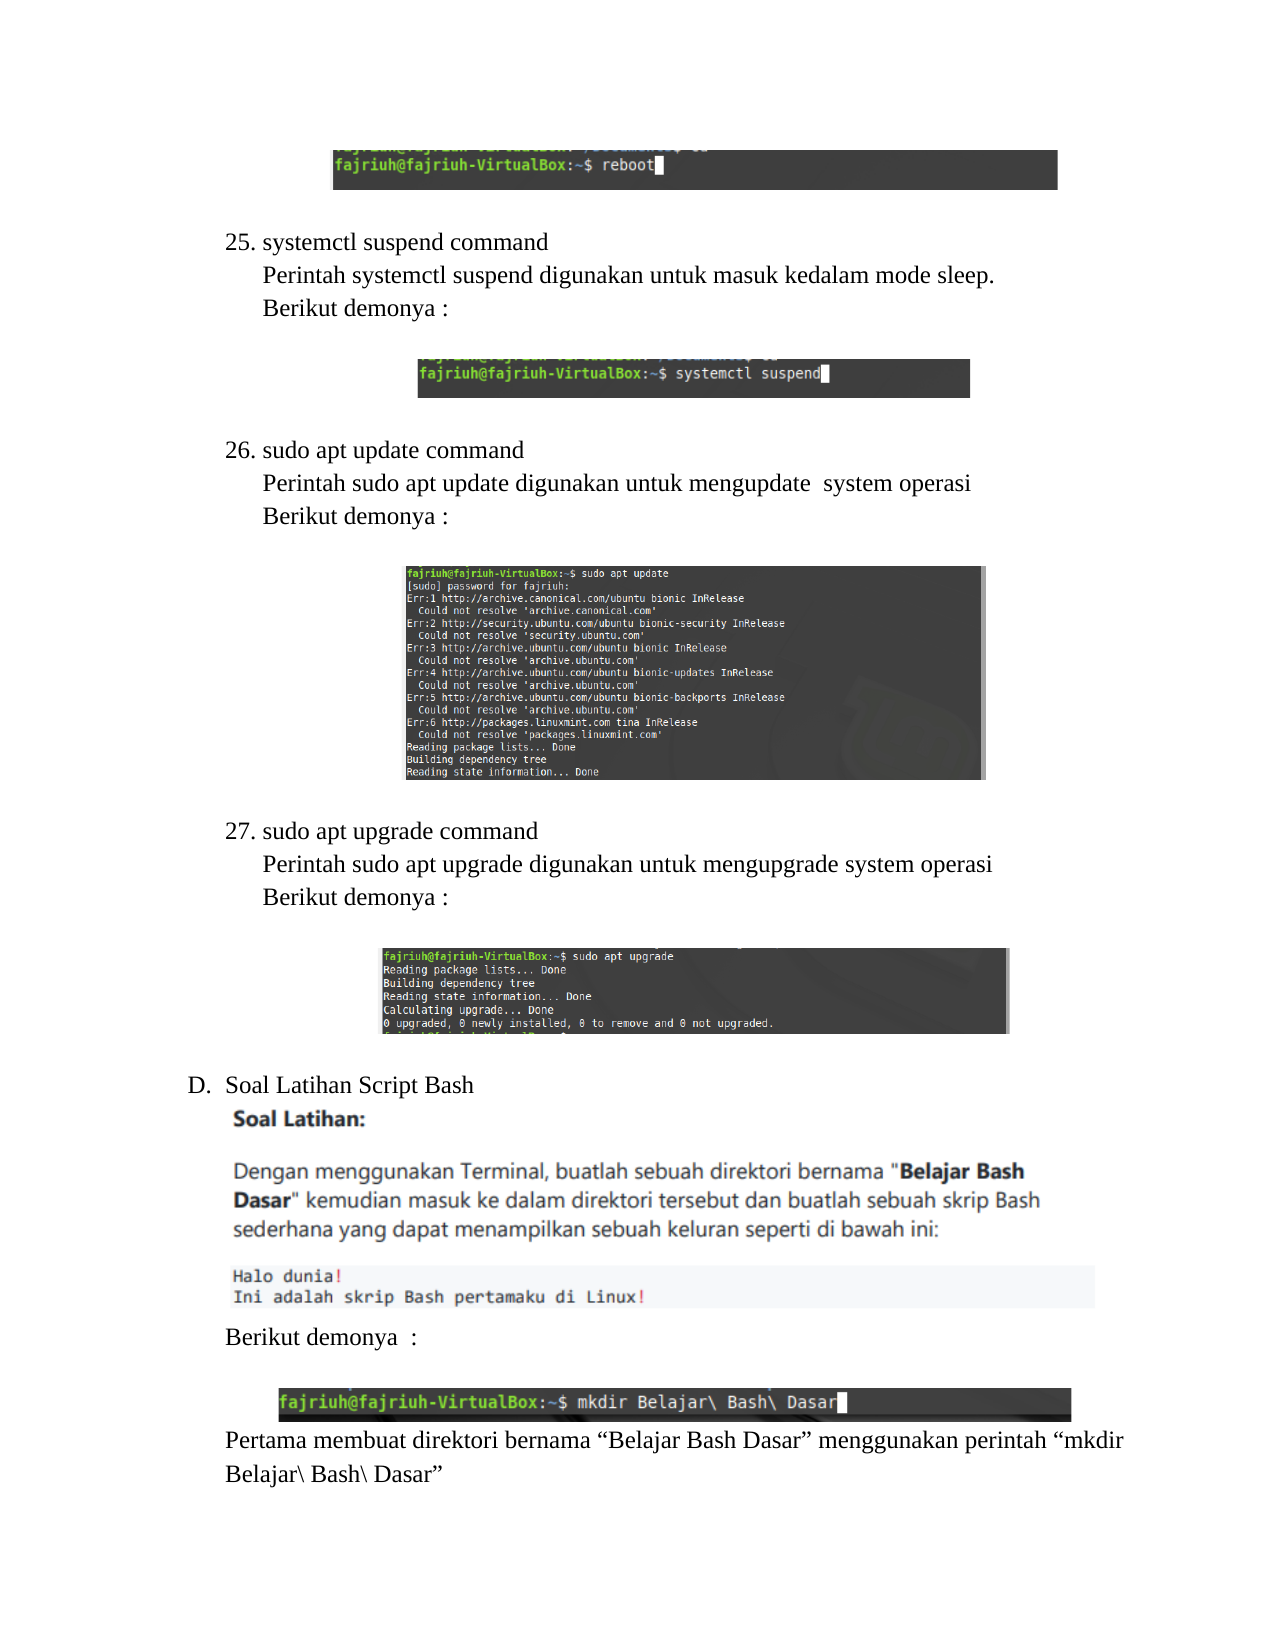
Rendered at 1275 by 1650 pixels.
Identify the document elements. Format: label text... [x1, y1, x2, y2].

picture [329, 150, 1058, 190]
list Berikut demonya : [262, 293, 1125, 322]
picture [417, 359, 971, 398]
picture [225, 1103, 1102, 1318]
list Perintah sudo apt update digunakan untuk mengupdate system operasi [262, 468, 1125, 497]
list Berikut demonya : [262, 501, 1125, 529]
picture [278, 1388, 1072, 1422]
list Berikut demonya : [225, 1322, 1125, 1351]
picture [401, 566, 986, 780]
list sudo apt update command [225, 435, 1125, 463]
list Pertama membuat direktori bernama “Belajar Bash Dasar” menggunakan perintah “mkdir Belajar\ Bash\ Dasar” [225, 1426, 1125, 1487]
list Perintah systemctl suspend digunakan untuk masuk kedalam mode sleep. [262, 260, 1125, 289]
list systemctl suspend command [225, 227, 1125, 256]
picture [377, 948, 1010, 1034]
list sudo apt upgrade command [225, 816, 1125, 845]
list Perintah sudo apt upgrade digunakan untuk mengupgrade system operasi [262, 849, 1125, 878]
list Berikut demonya : [262, 882, 1125, 911]
